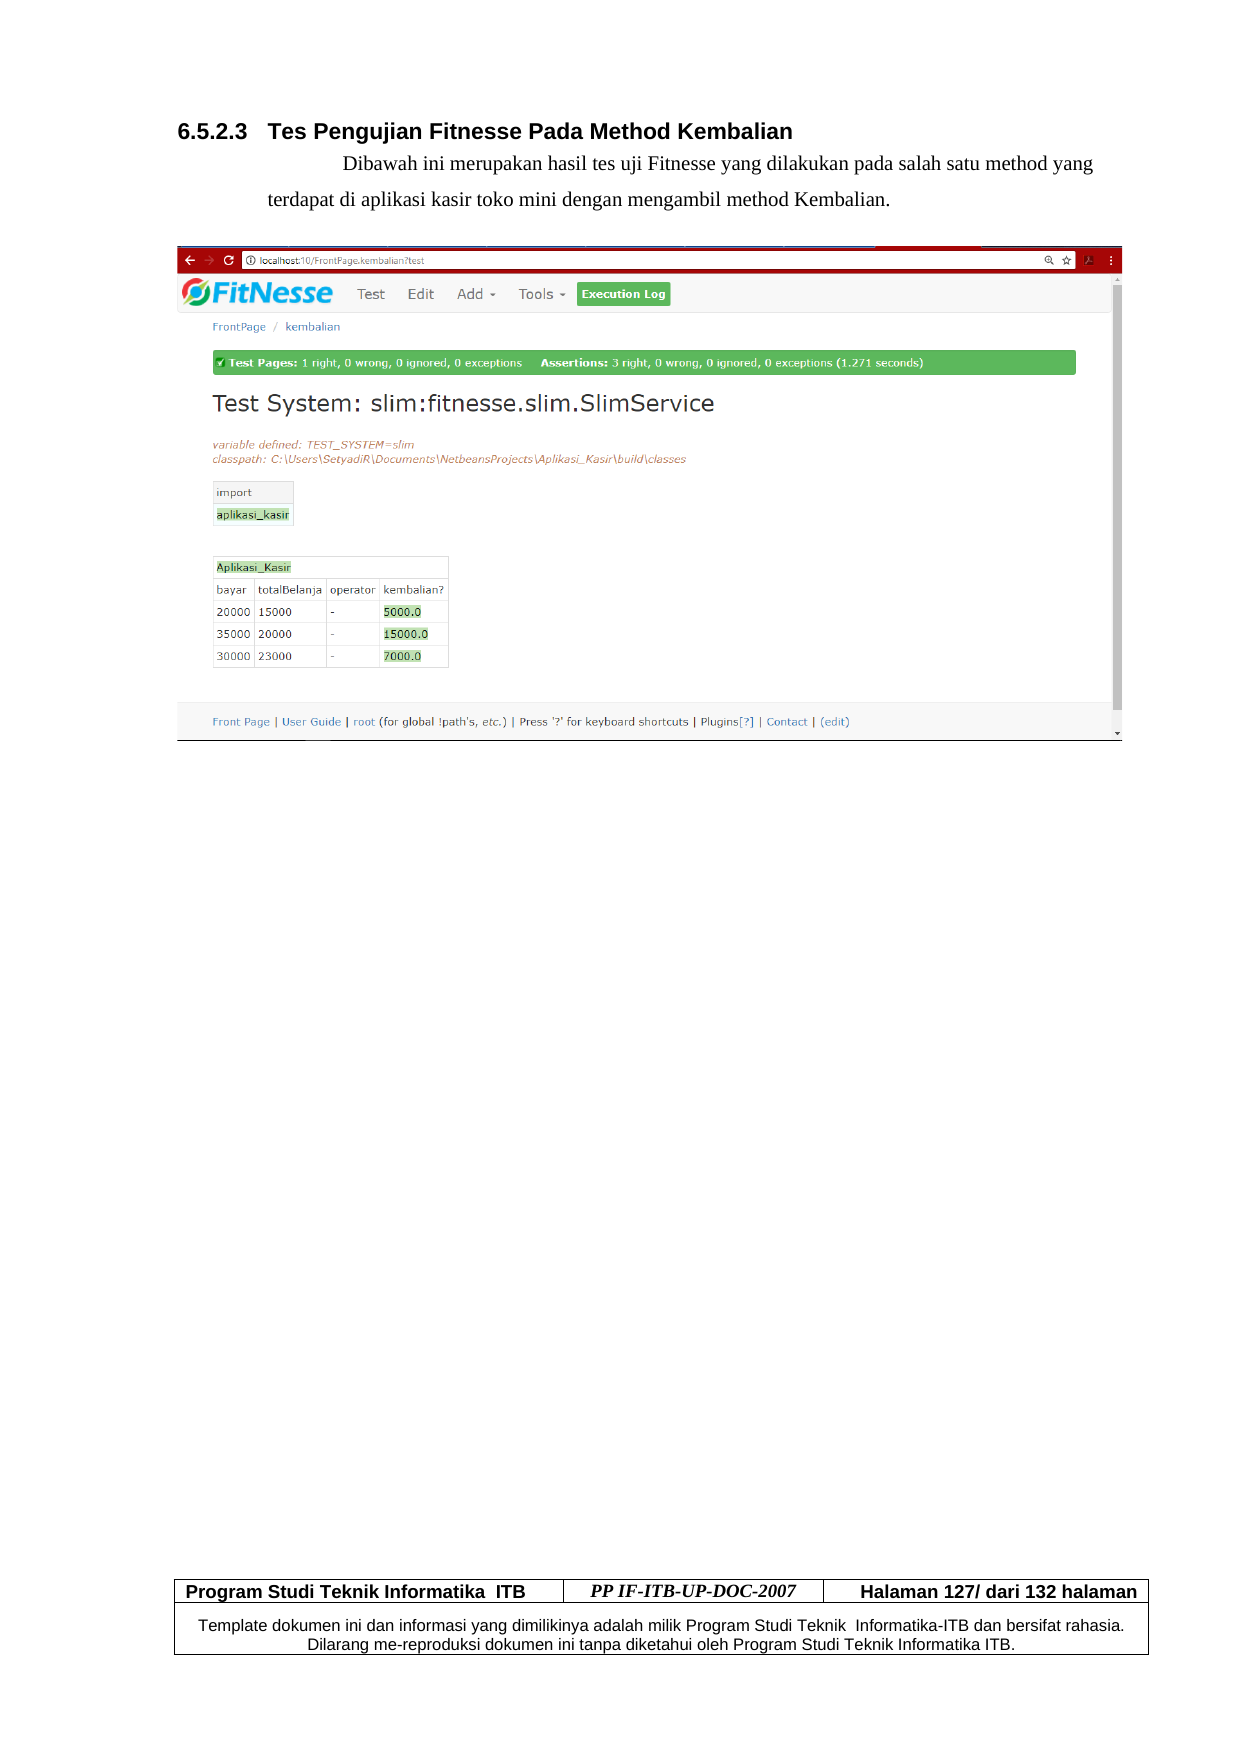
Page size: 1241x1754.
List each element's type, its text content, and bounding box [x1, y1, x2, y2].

picture [177, 246, 1123, 741]
subtitle Tes Pengujian Fitnesse Pada Method Kembalian [177, 118, 1122, 144]
text Dibawah ini merupakan hasil tes uji Fitnesse yang dilakukan pada salah satu method yang terdapat di aplikasi kasir toko mini dengan mengambil method Kembalian. [267, 151, 1122, 211]
